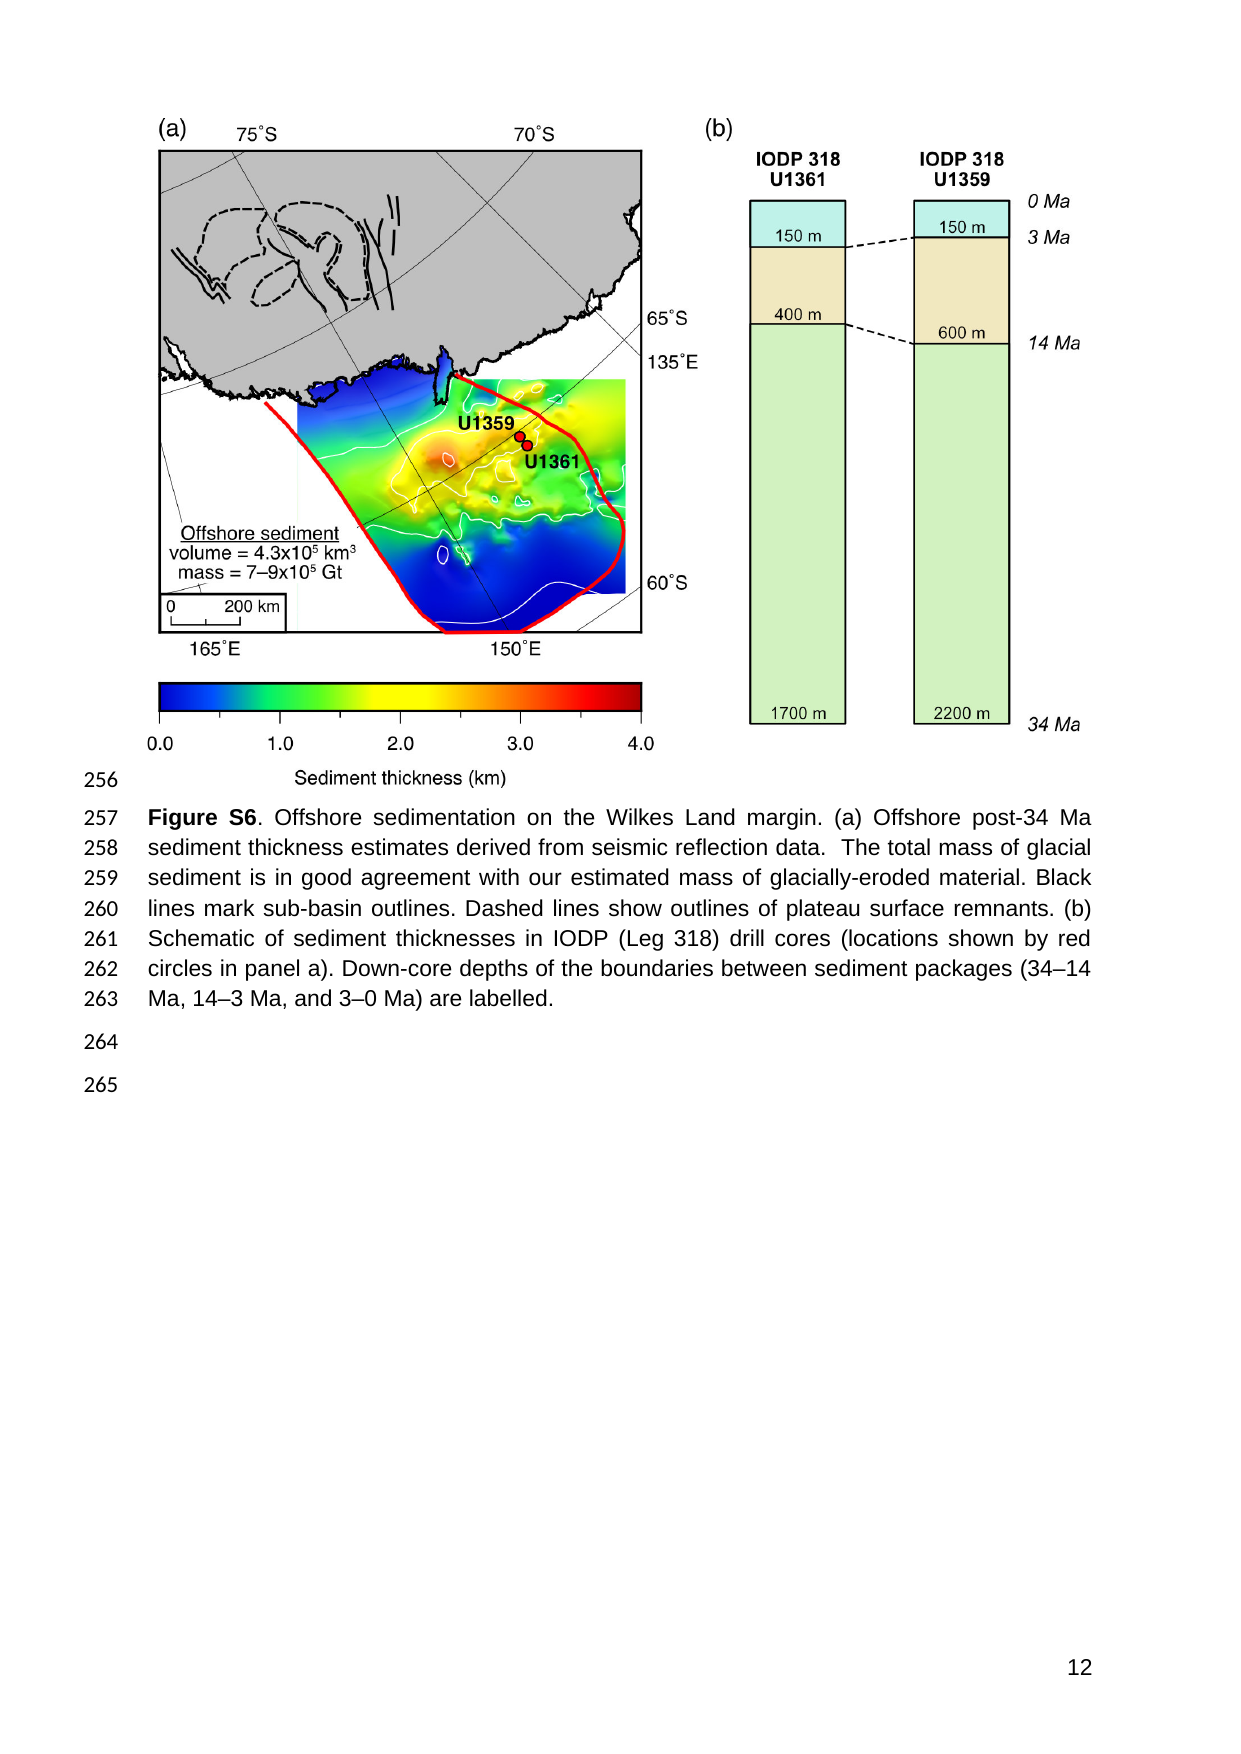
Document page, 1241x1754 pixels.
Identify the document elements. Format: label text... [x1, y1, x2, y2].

text Figure S6. Offshore sedimentation on the Wilkes Land margin. (a) Offshore post-34 Ma sediment thickness estimates derived from seismic reflection data. The total mass of glacial sediment is in good agreement with our estimated mass of glacially-eroded material. Black lines mark sub-basin outlines. Dashed lines show outlines of plateau surface remnants. (b) Schematic of sediment thicknesses in IODP (Leg 318) drill cores (locations shown by red circles in panel a). Down-core depths of the boundaries between sediment packages (34–14 Ma, 14–3 Ma, and 3–0 Ma) are labelled. [148, 804, 1092, 1011]
picture [147, 118, 1080, 788]
